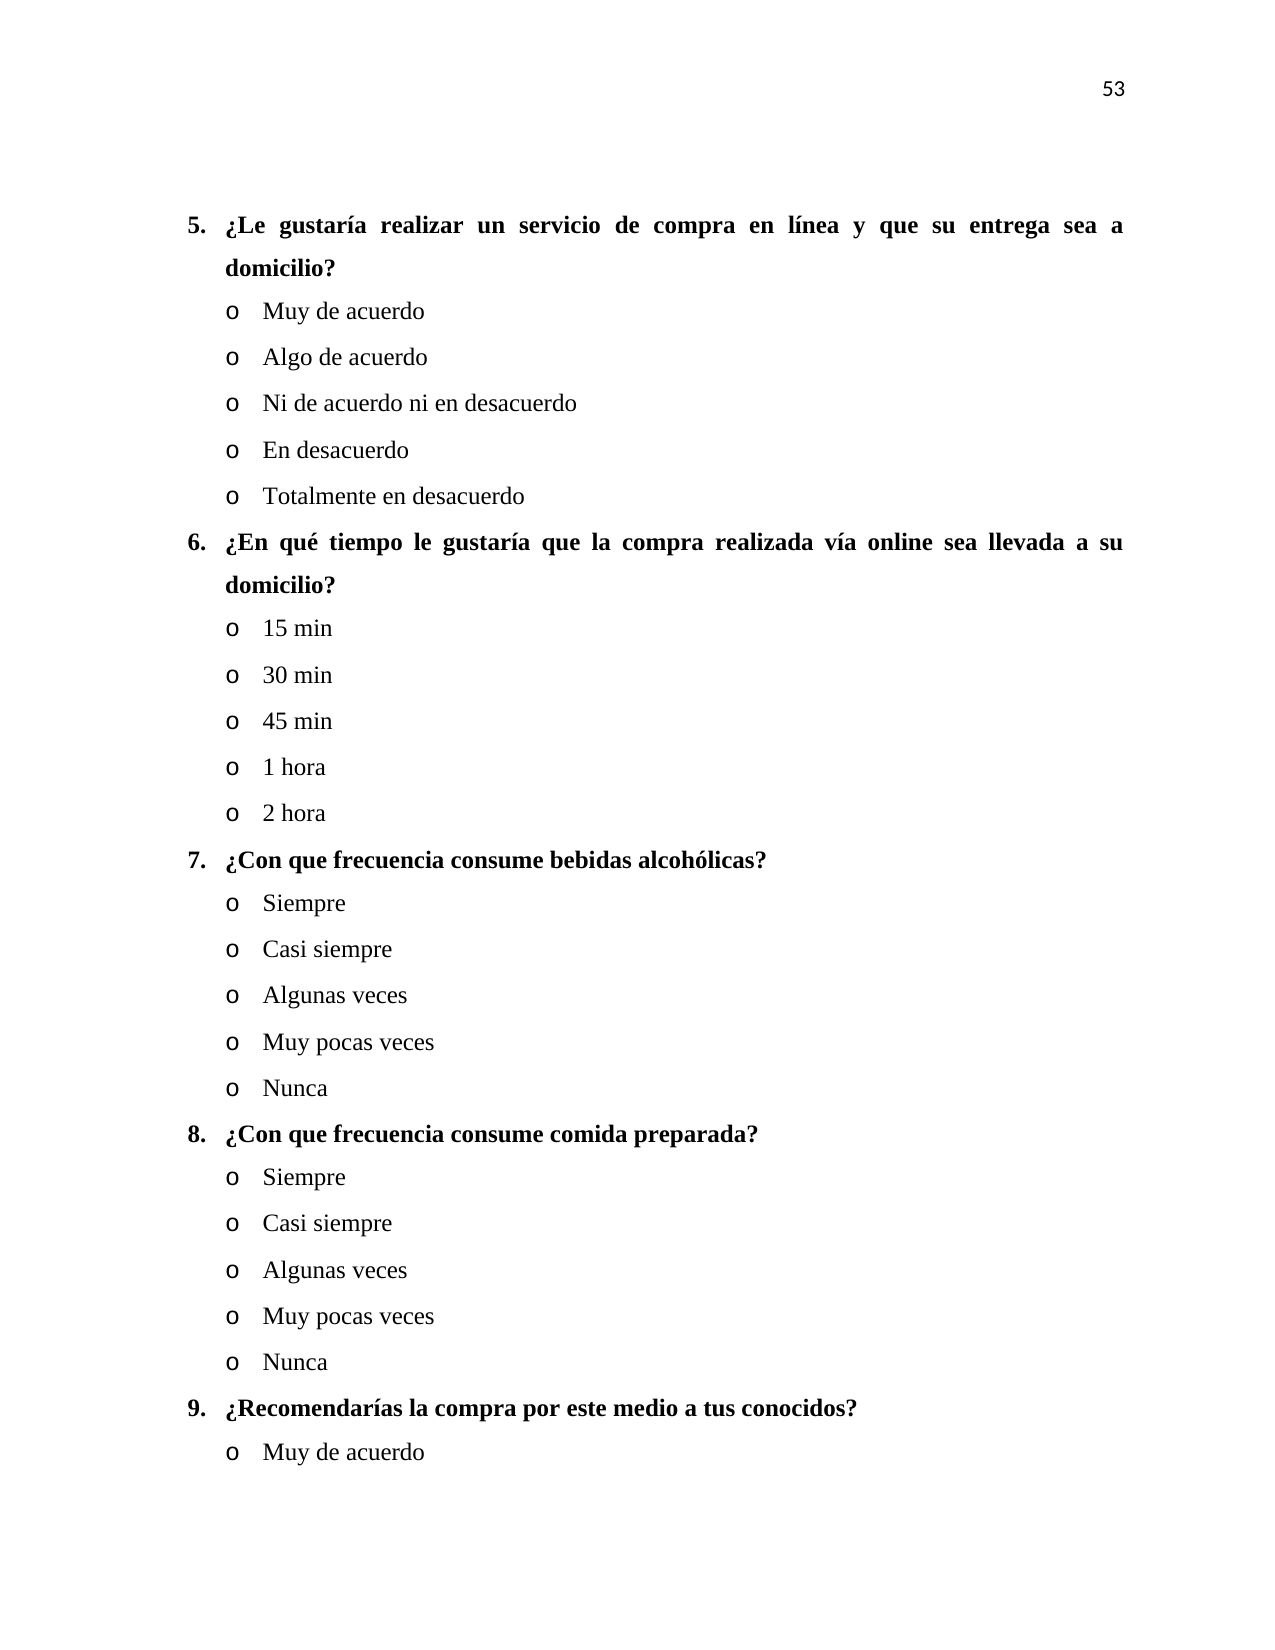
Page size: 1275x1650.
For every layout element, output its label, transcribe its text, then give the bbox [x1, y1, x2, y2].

list ¿Con que frecuencia consume comida preparada? [187, 1119, 1125, 1148]
list 45 min [225, 706, 1125, 737]
list En desacuerdo [225, 435, 1125, 466]
list Siempre [225, 888, 1125, 919]
list Nunca [225, 1073, 1125, 1104]
list Totalmente en desacuerdo [225, 481, 1125, 512]
list 15 min [225, 613, 1125, 644]
list ¿Con que frecuencia consume bebidas alcohólicas? [187, 845, 1125, 873]
list 30 min [225, 660, 1125, 691]
list 2 hora [225, 798, 1125, 829]
list Algunas veces [225, 1255, 1125, 1286]
list 1 hora [225, 752, 1125, 783]
list Algunas veces [225, 980, 1125, 1011]
list Ni de acuerdo ni en desacuerdo [225, 388, 1125, 419]
list Muy pocas veces [225, 1027, 1125, 1057]
list Siempre [225, 1162, 1125, 1193]
list ¿En qué tiempo le gustaría que la compra realizada vía online sea llevada a su domicilio? [187, 527, 1125, 599]
list ¿Recomendarías la compra por este medio a tus conocidos? [187, 1393, 1125, 1422]
list Casi siempre [225, 934, 1125, 965]
list Nunca [225, 1347, 1125, 1378]
list Muy pocas veces [225, 1301, 1125, 1332]
list ¿Le gustaría realizar un servicio de compra en línea y que su entrega sea a domicilio? [187, 210, 1125, 282]
list Muy de acuerdo [225, 296, 1125, 327]
list Casi siempre [225, 1208, 1125, 1239]
list Algo de acuerdo [225, 342, 1125, 373]
list Muy de acuerdo [225, 1437, 1125, 1467]
